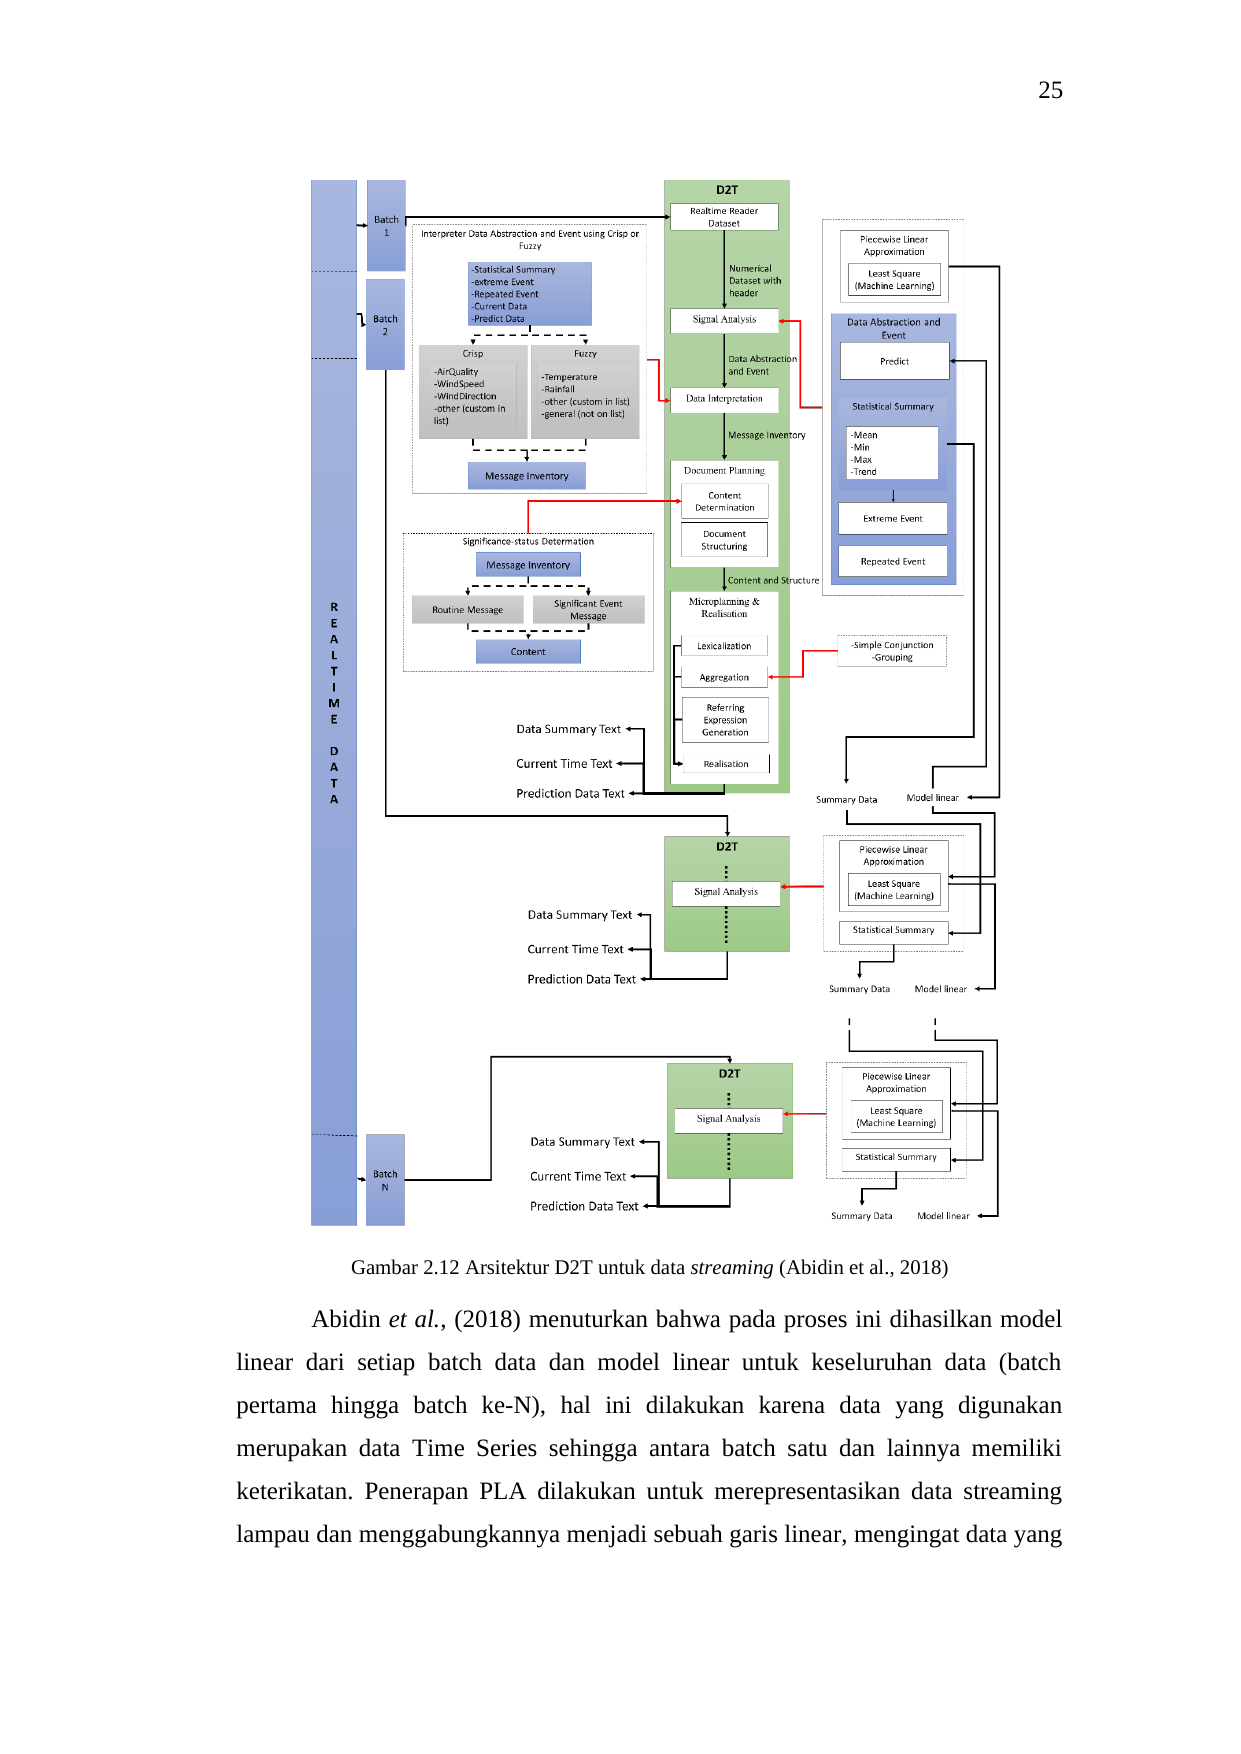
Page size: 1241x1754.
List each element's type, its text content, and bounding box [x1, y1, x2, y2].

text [236, 1304, 1063, 1548]
picture [311, 177, 1010, 1228]
